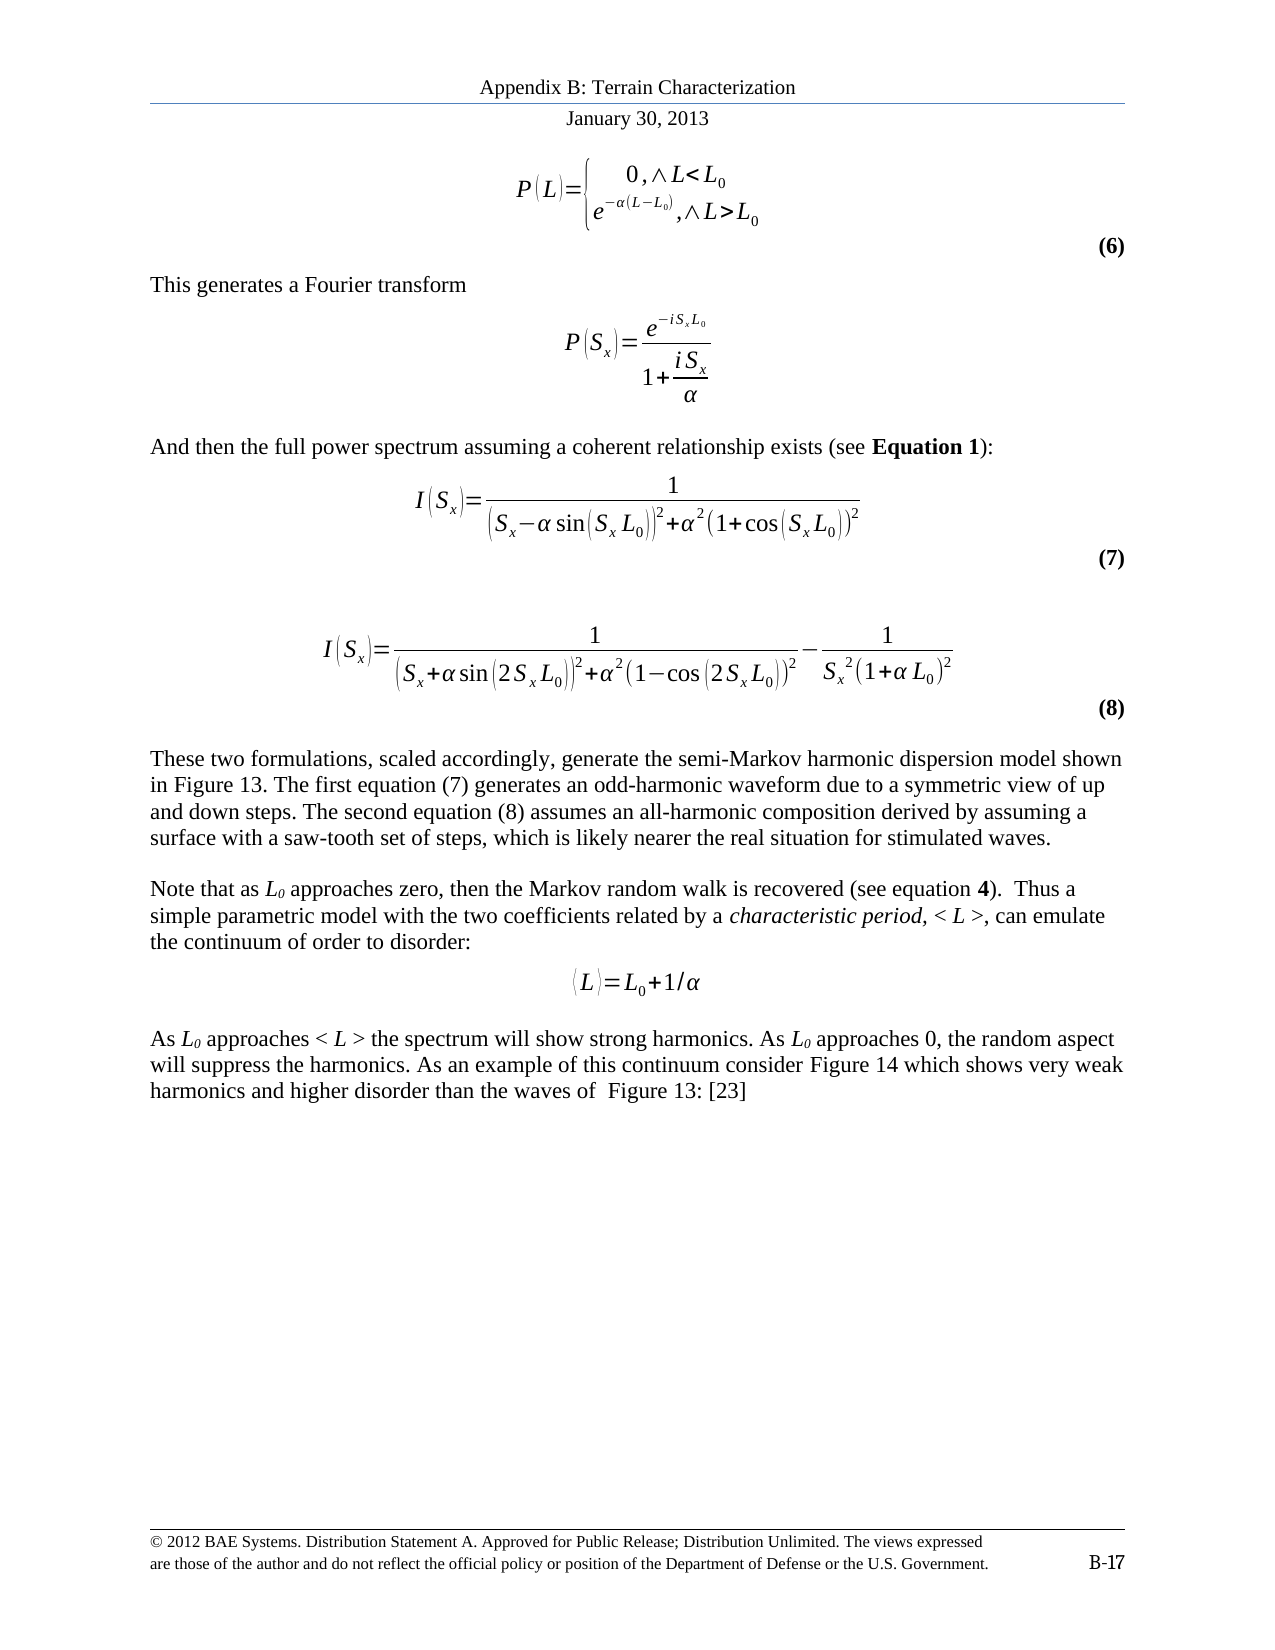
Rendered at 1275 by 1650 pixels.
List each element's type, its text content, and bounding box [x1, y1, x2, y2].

text Note that as L0 approaches zero, then the Markov random walk is recovered (see equation 4). Thus a simple parametric model with the two coefficients related by a characteristic period, < L >, can emulate the continuum of order to disorder: [150, 875, 1125, 954]
text As L0 approaches < L > the spectrum will show strong harmonics. As L0 approaches 0, the random aspect will suppress the harmonics. As an example of this continuum consider Figure 14 which shows very weak harmonics and higher disorder than the waves of Figure 13: [23] [150, 1025, 1125, 1104]
text And then the full power spectrum assuming a coherent relationship exists (see Equation 1): [150, 433, 1125, 459]
text (7) [150, 544, 1125, 570]
text This generates a Fourier transform [150, 271, 1125, 298]
text (6) [150, 232, 1125, 259]
text (8) [150, 694, 1125, 720]
text These two formulations, scaled accordingly, generate the semi-Markov harmonic dispersion model shown in Figure 9. The first equation (7) generates an odd-harmonic waveform due to a symmetric view of up and down steps. The second equation (8) assumes an all-harmonic composition derived by assuming a surface with a saw-tooth set of steps, which is likely nearer the real situation for stimulated waves. [150, 745, 1125, 850]
